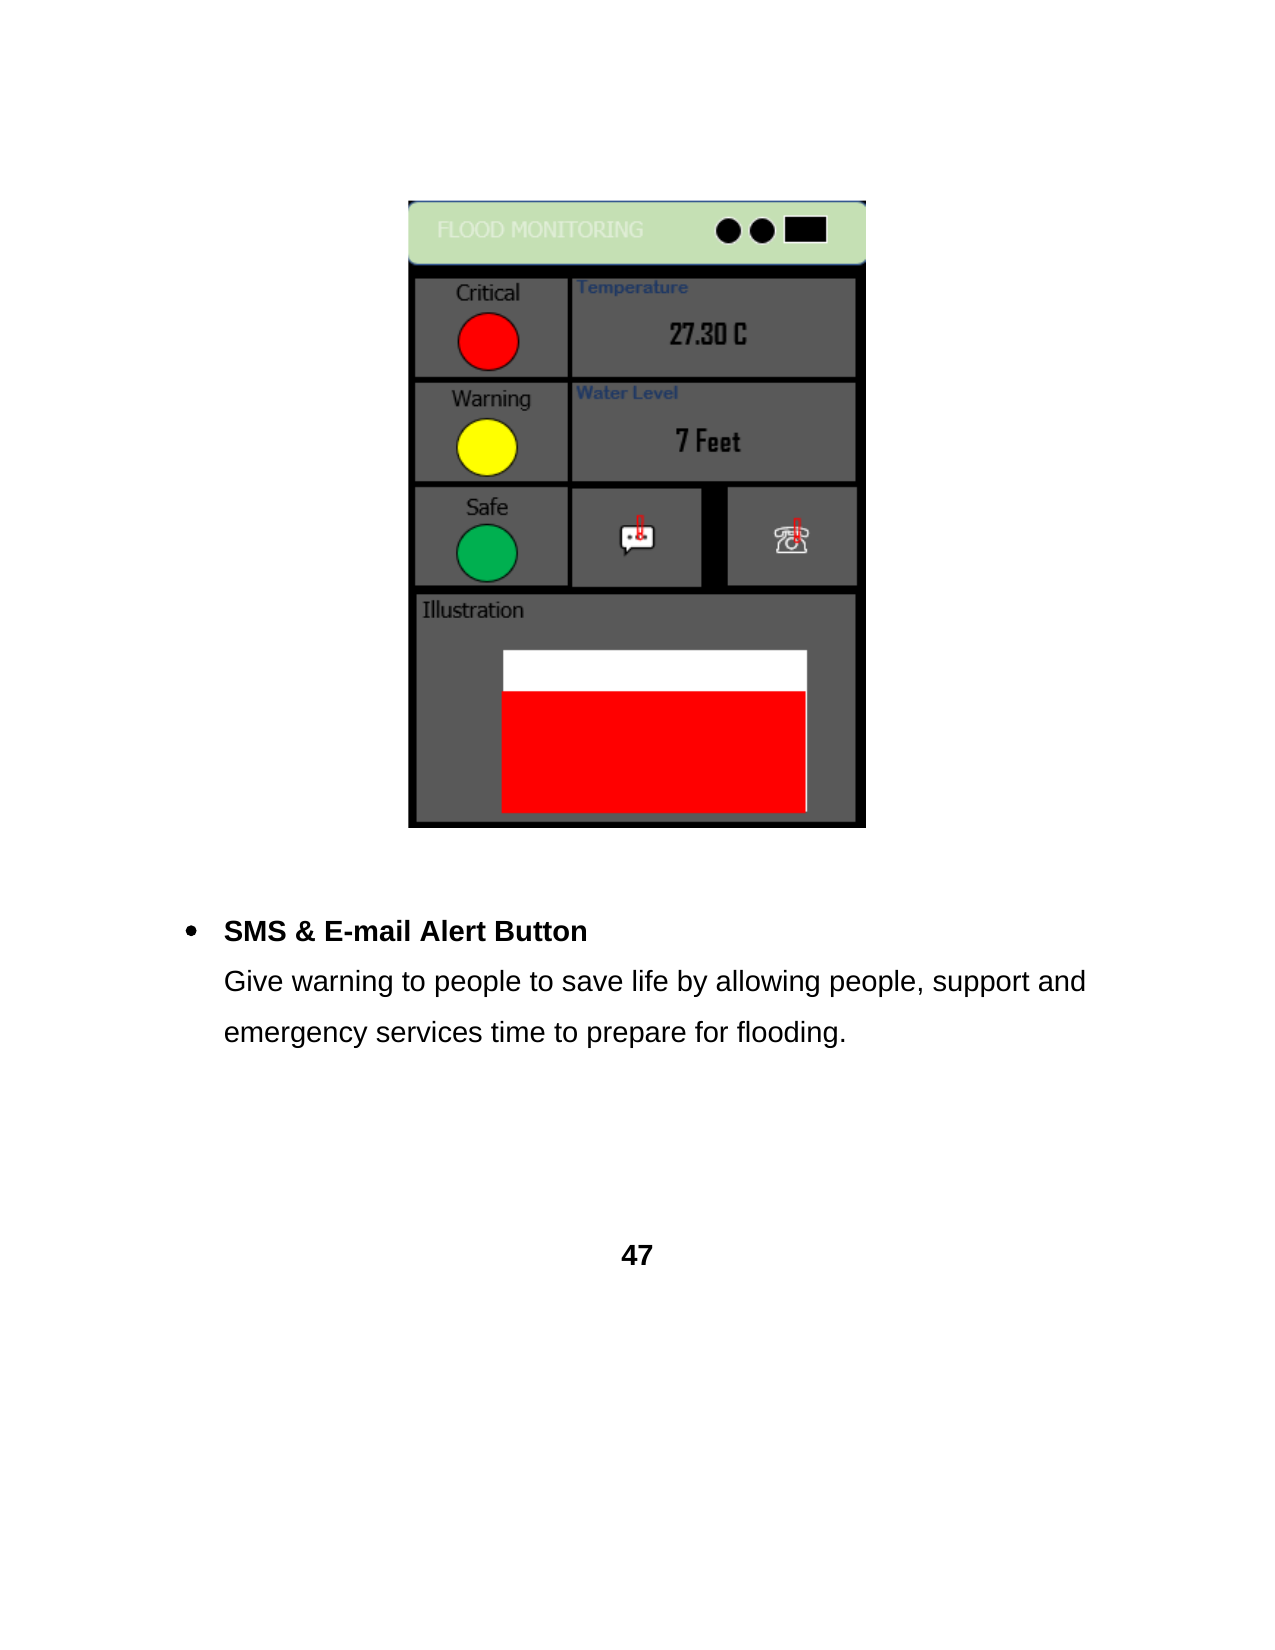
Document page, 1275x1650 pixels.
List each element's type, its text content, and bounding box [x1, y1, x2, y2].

list Give warning to people to save life by allowing people, support and emergency services time to prepare for flooding. [223, 964, 1126, 1048]
text 47 [148, 1238, 1126, 1272]
picture [408, 198, 866, 828]
list SMS & E-mail Alert Button [186, 914, 1126, 947]
